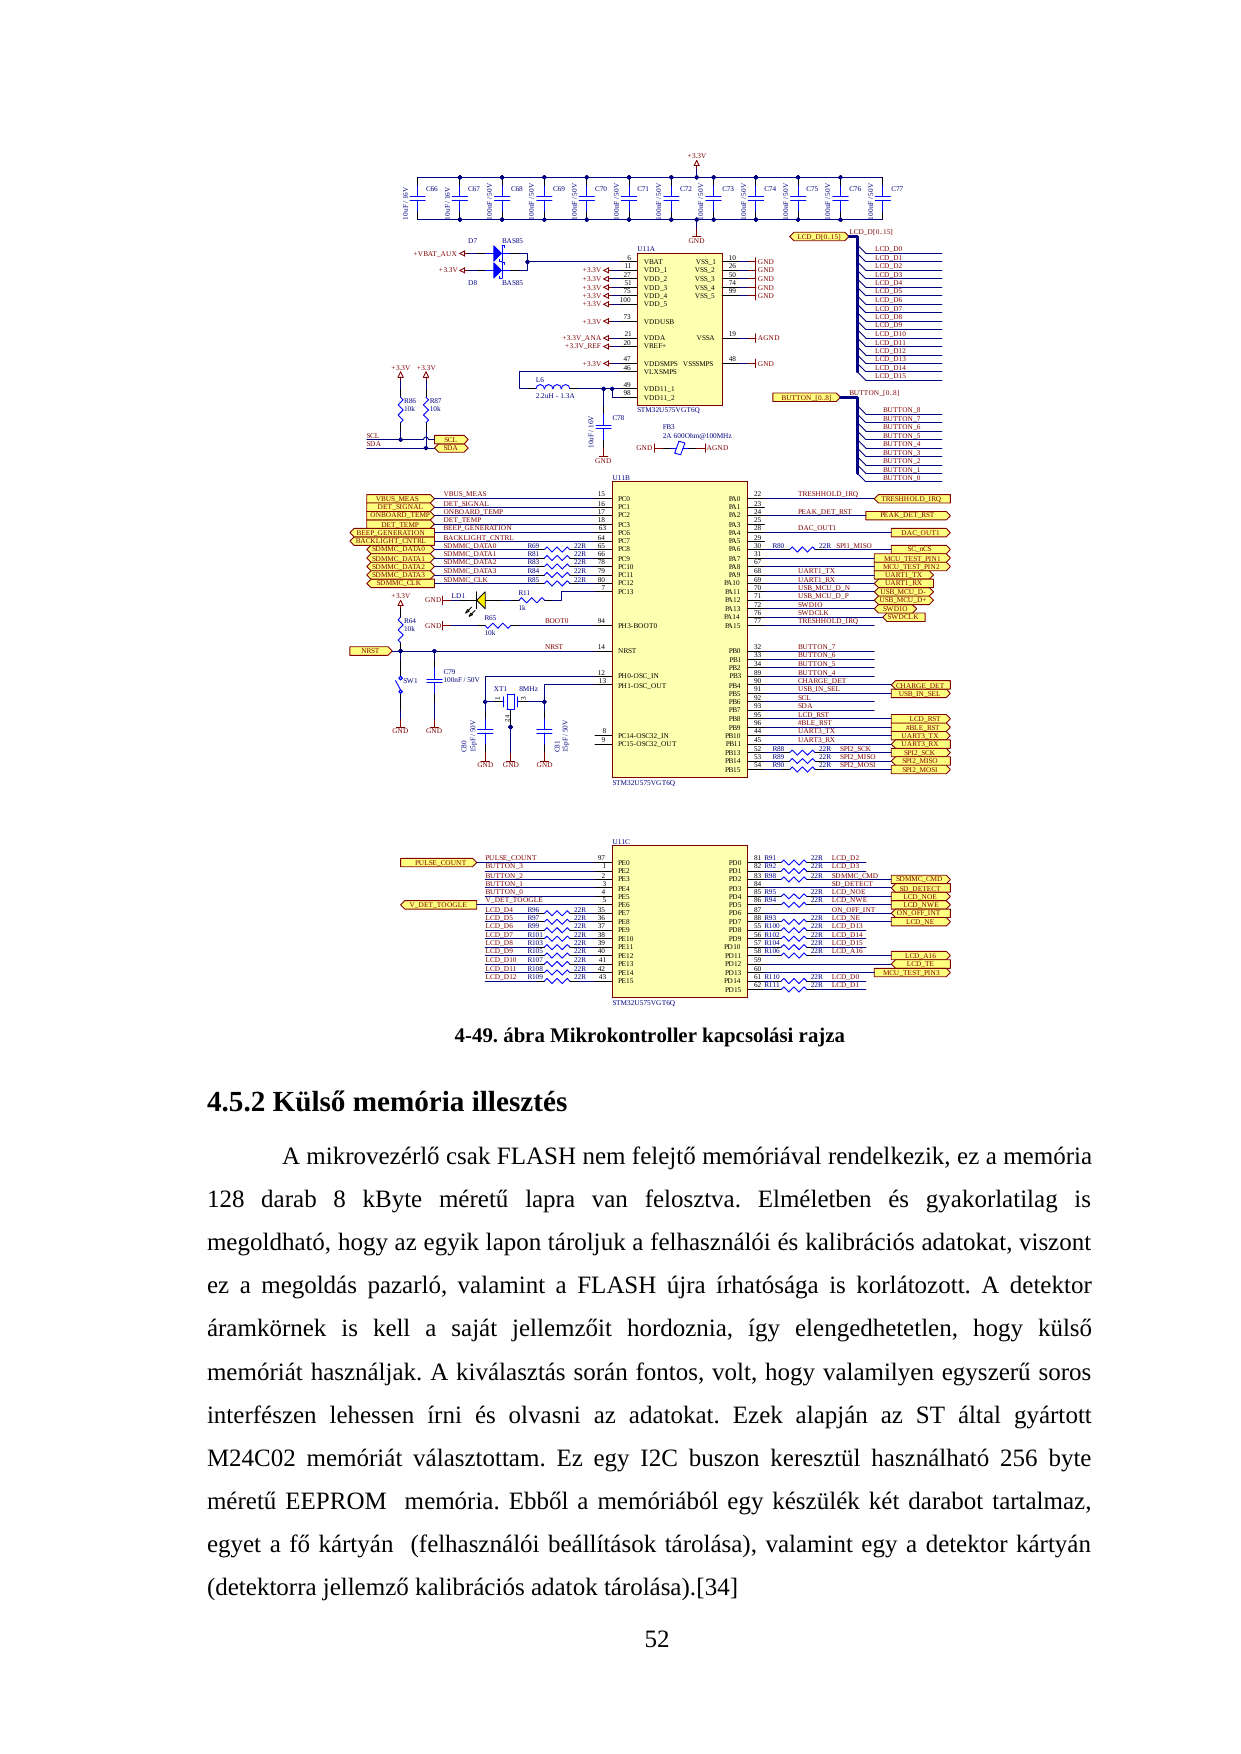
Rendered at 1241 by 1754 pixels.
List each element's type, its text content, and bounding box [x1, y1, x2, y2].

subtitle Külső memória illesztés [207, 1084, 1092, 1118]
text A mikrovezérlő csak FLASH nem felejtő memóriával rendelkezik, ez a memória 128 darab 8 kByte méretű lapra van felosztva. Elméletben és gyakorlatilag is megoldható, hogy az egyik lapon tároljuk a felhasználói és kalibrációs adatokat, viszont ez a megoldás pazarló, valamint a FLASH újra írhatósága is korlátozott. A detektor áramkörnek is kell a saját jellemzőit hordoznia, így elengedhetetlen, hogy külső memóriát használjak. A kiválasztás során fontos, volt, hogy valamilyen egyszerű soros interfészen lehessen írni és olvasni az adatokat. Ezek alapján az ST által gyártott M24C02 memóriát választottam. Ez egy I2C buszon keresztül használható 256 byte méretű EEPROM memória. Ebből a memóriából egy készülék két darabot tartalmaz, egyet a fő kártyán (felhasználói beállítások tárolása), valamint egy a detektor kártyán (detektorra jellemző kalibrációs adatok tárolása).[34] [207, 1141, 1092, 1601]
